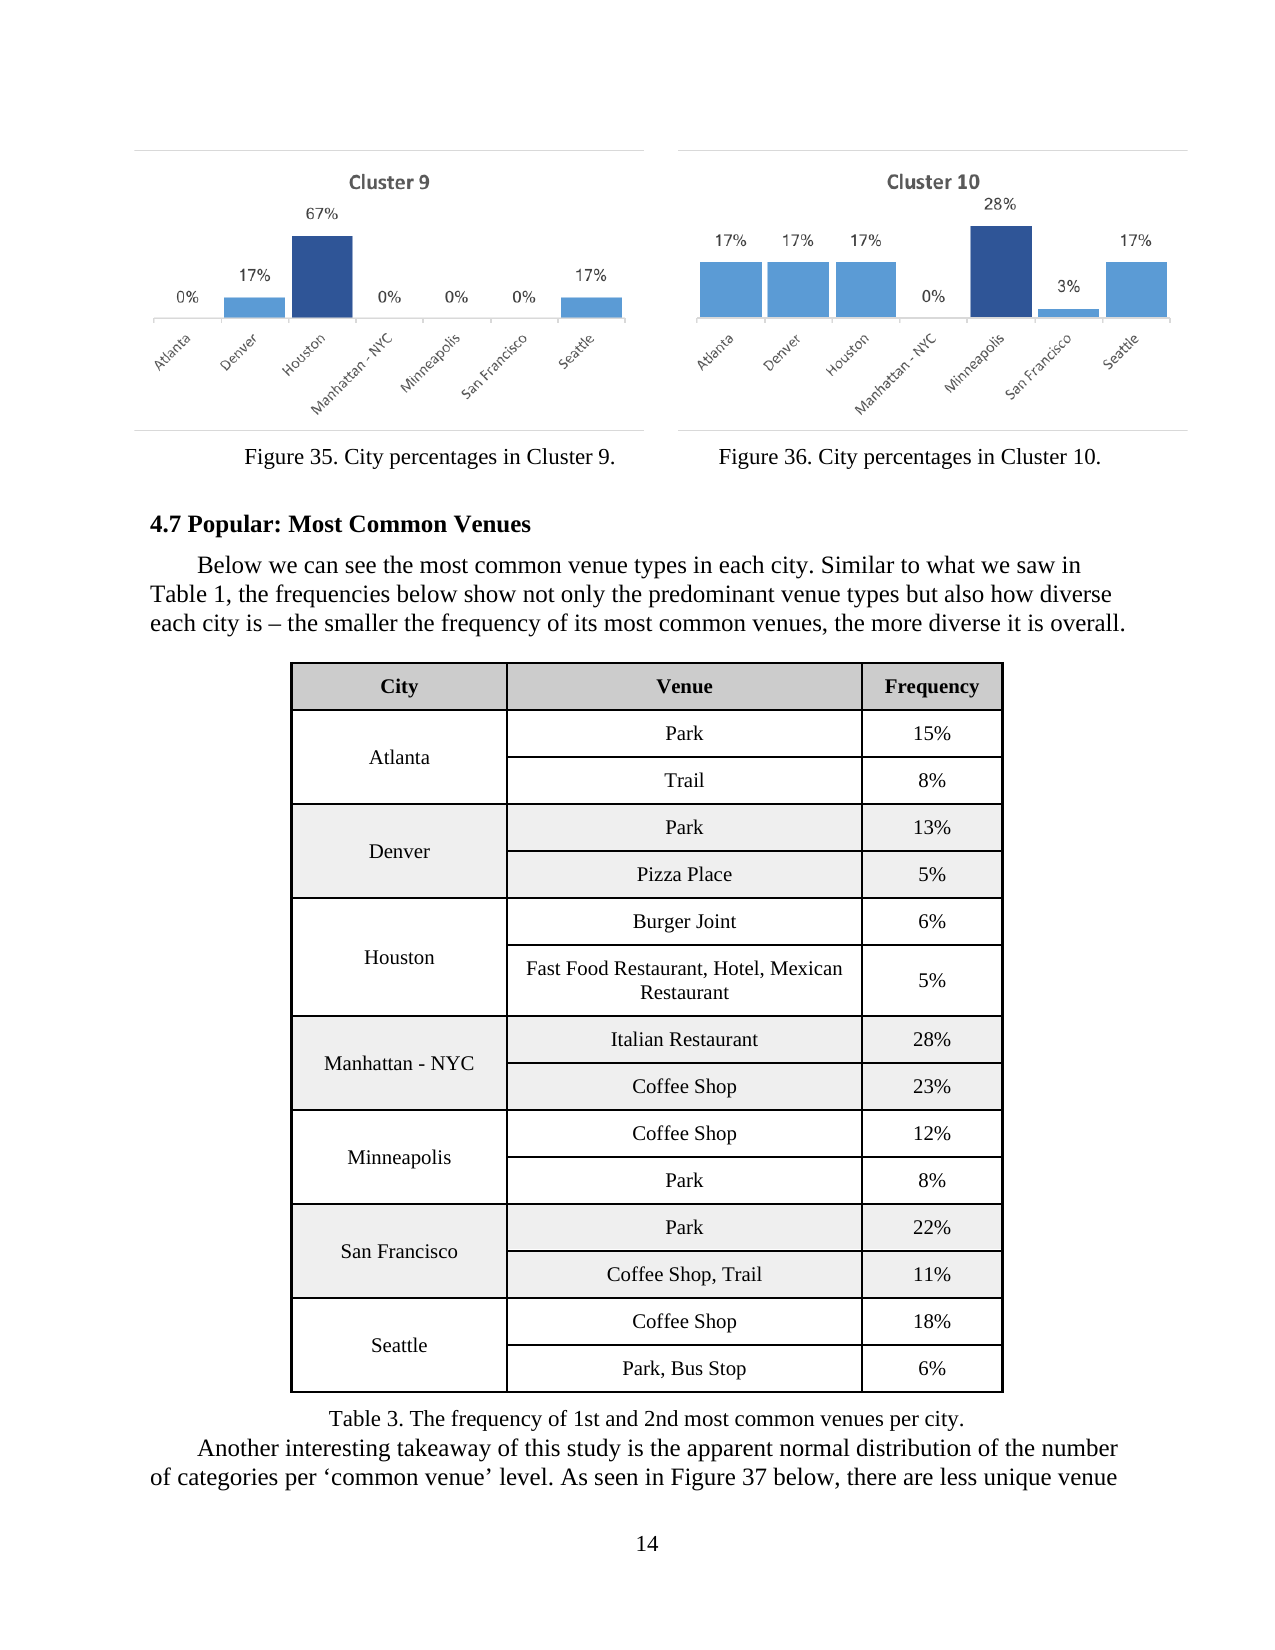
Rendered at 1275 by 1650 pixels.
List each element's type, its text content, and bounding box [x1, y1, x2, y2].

table_cell 12% [863, 1111, 1001, 1156]
table_cell Denver [293, 805, 506, 897]
table_cell Atlanta [293, 711, 506, 803]
table_cell 13% [863, 805, 1001, 850]
table_cell Park, Bus Stop [508, 1346, 861, 1391]
table_cell 6% [863, 1346, 1001, 1391]
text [150, 1433, 1144, 1491]
text Figure 35. City percentages in Cluster 9. Figure 36. City percentages in Cluster 10. [122, 443, 1219, 469]
picture [134, 150, 644, 431]
table_cell Coffee Shop [508, 1064, 861, 1109]
table_cell Houston [293, 899, 506, 1015]
table_cell 5% [863, 852, 1001, 897]
table_cell 6% [863, 899, 1001, 944]
table_cell Coffee Shop [508, 1111, 861, 1156]
table_cell Coffee Shop [508, 1299, 861, 1343]
table_cell Burger Joint [508, 899, 861, 944]
table_cell San Francisco [293, 1205, 506, 1297]
table_cell Manhattan - NYC [293, 1017, 506, 1109]
table_cell 22% [863, 1205, 1001, 1249]
table_cell Park [508, 805, 861, 850]
table_header Venue [508, 664, 861, 709]
table_cell Minneapolis [293, 1111, 506, 1203]
table_cell Seattle [293, 1299, 506, 1391]
table_header Frequency [863, 664, 1001, 709]
table_cell 8% [863, 1158, 1001, 1203]
table_cell Park [508, 1205, 861, 1249]
table_cell Pizza Place [508, 852, 861, 897]
table_cell Fast Food Restaurant, Hotel, Mexican Restaurant [508, 946, 861, 1015]
table_cell Coffee Shop, Trail [508, 1252, 861, 1297]
text 4.7 Popular: Most Common Venues [150, 509, 1144, 538]
picture [678, 150, 1188, 431]
table_cell 18% [863, 1299, 1001, 1343]
table_cell 11% [863, 1252, 1001, 1297]
table_cell 8% [863, 758, 1001, 803]
table_cell 15% [863, 711, 1001, 756]
table_cell Park [508, 711, 861, 756]
table_cell Park [508, 1158, 861, 1203]
table_cell Trail [508, 758, 861, 803]
table_cell 5% [863, 946, 1001, 1015]
table_cell 23% [863, 1064, 1001, 1109]
text Table 3. The frequency of 1st and 2nd most common venues per city. [150, 1405, 1144, 1431]
text Below we can see the most common venue types in each city. Similar to what we saw in Table 1, the frequencies below show not only the predominant venue types but also how diverse each city is – the smaller the frequency of its most common venues, the more diverse it is overall. [150, 550, 1144, 636]
table_header City [293, 664, 506, 709]
table_cell 28% [863, 1017, 1001, 1062]
table_cell Italian Restaurant [508, 1017, 861, 1062]
